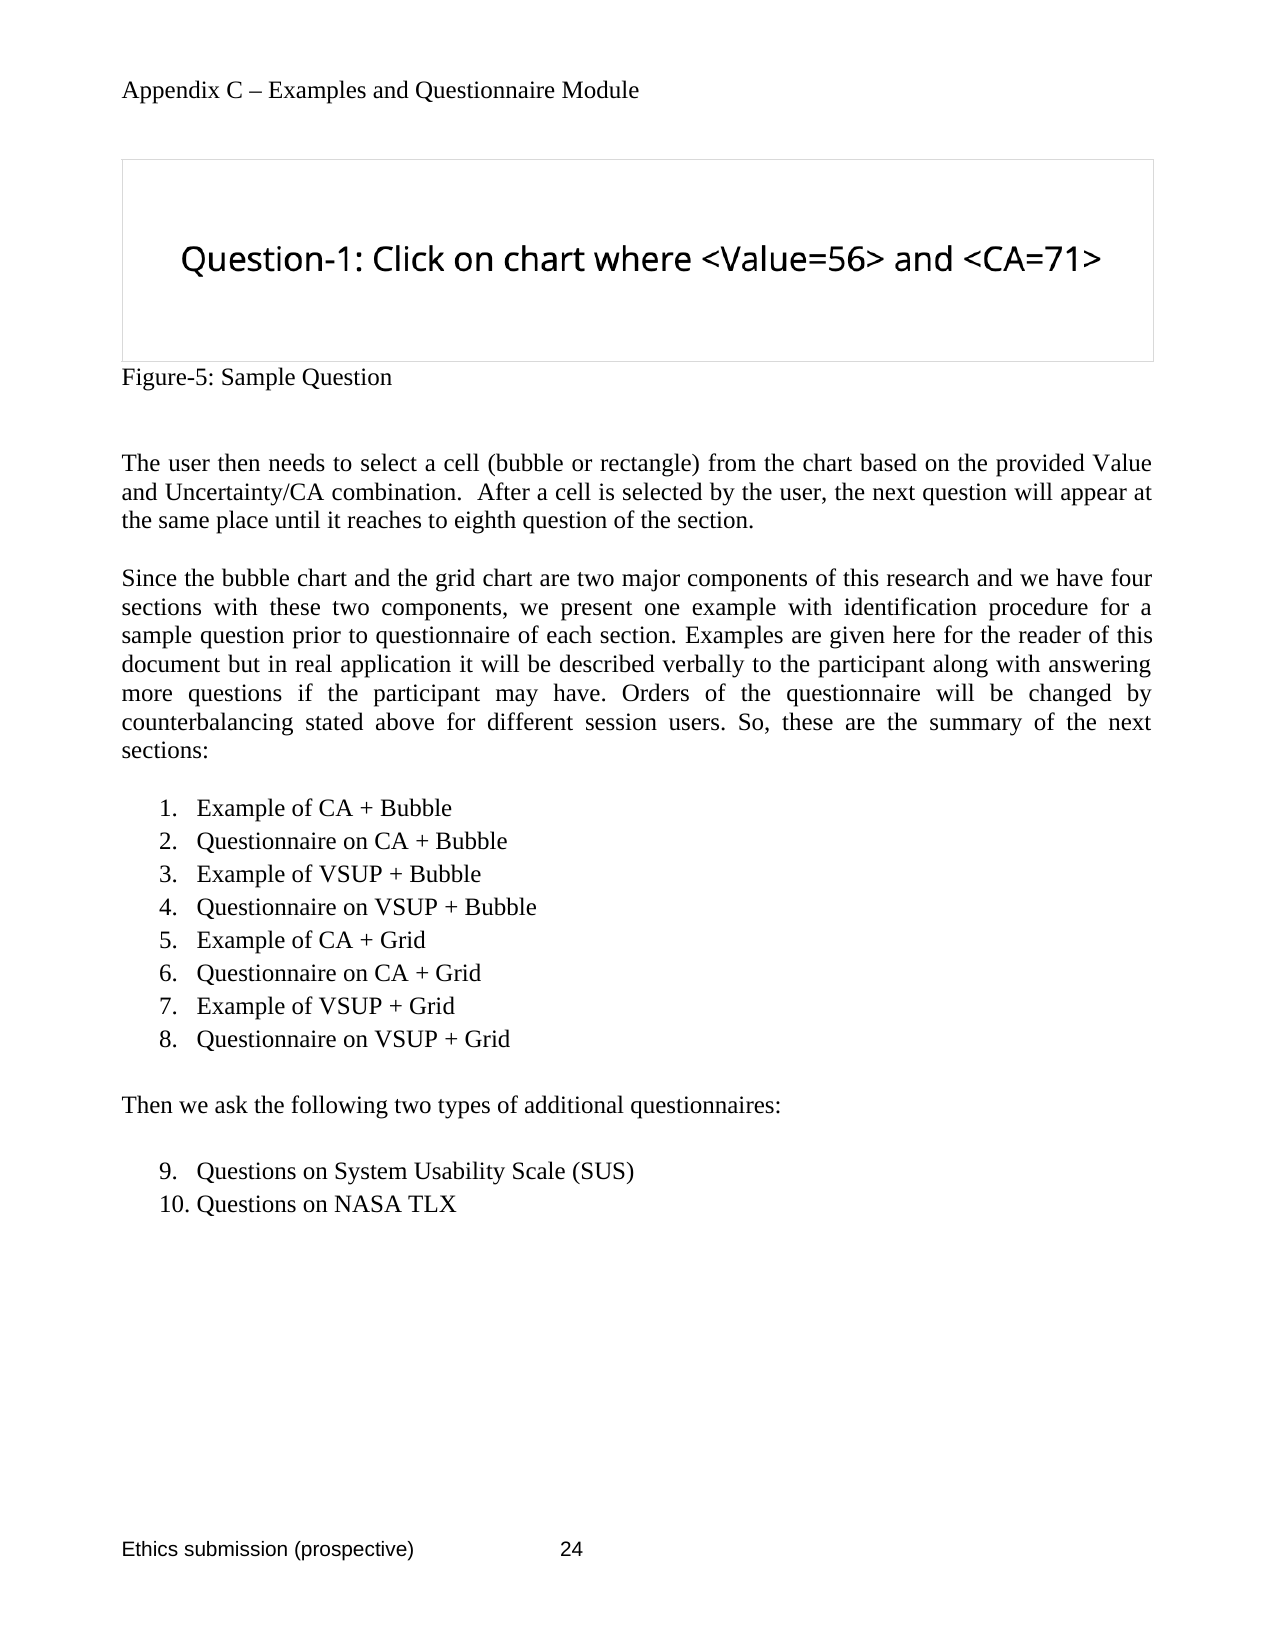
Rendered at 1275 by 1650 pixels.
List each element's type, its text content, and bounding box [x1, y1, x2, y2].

list Questions on NASA TLX [159, 1189, 1153, 1218]
list Questions on System Usability Scale (SUS) [159, 1156, 1153, 1185]
list Questionnaire on CA + Bubble [159, 826, 1153, 855]
text Figure-5: Sample Question [121, 362, 1153, 391]
list Questionnaire on CA + Grid [159, 958, 1153, 987]
list Questionnaire on VSUP + Bubble [159, 892, 1153, 921]
text The user then needs to select a cell (bubble or rectangle) from the chart based on the provided Value and Uncertainty/CA combination. After a cell is selected by the user, the next question will appear at the same place until it reaches to eighth question of the section. [121, 448, 1153, 534]
text Since the bubble chart and the grid chart are two major components of this research and we have four sections with these two components, we present one example with identification procedure for a sample question prior to questionnaire of each section. Examples are given here for the reader of this document but in real application it will be described verbally to the participant along with answering more questions if the participant may have. Orders of the questionnaire will be changed by counterbalancing stated above for different session users. So, these are the summary of the next sections: [121, 563, 1153, 764]
list Example of VSUP + Bubble [159, 859, 1153, 888]
list Questionnaire on VSUP + Grid [159, 1024, 1153, 1053]
list Example of VSUP + Grid [159, 991, 1153, 1020]
list Example of CA + Grid [159, 925, 1153, 954]
list Example of CA + Bubble [159, 793, 1153, 822]
list Then we ask the following two types of additional questionnaires: [121, 1090, 1153, 1119]
picture [123, 160, 1153, 361]
